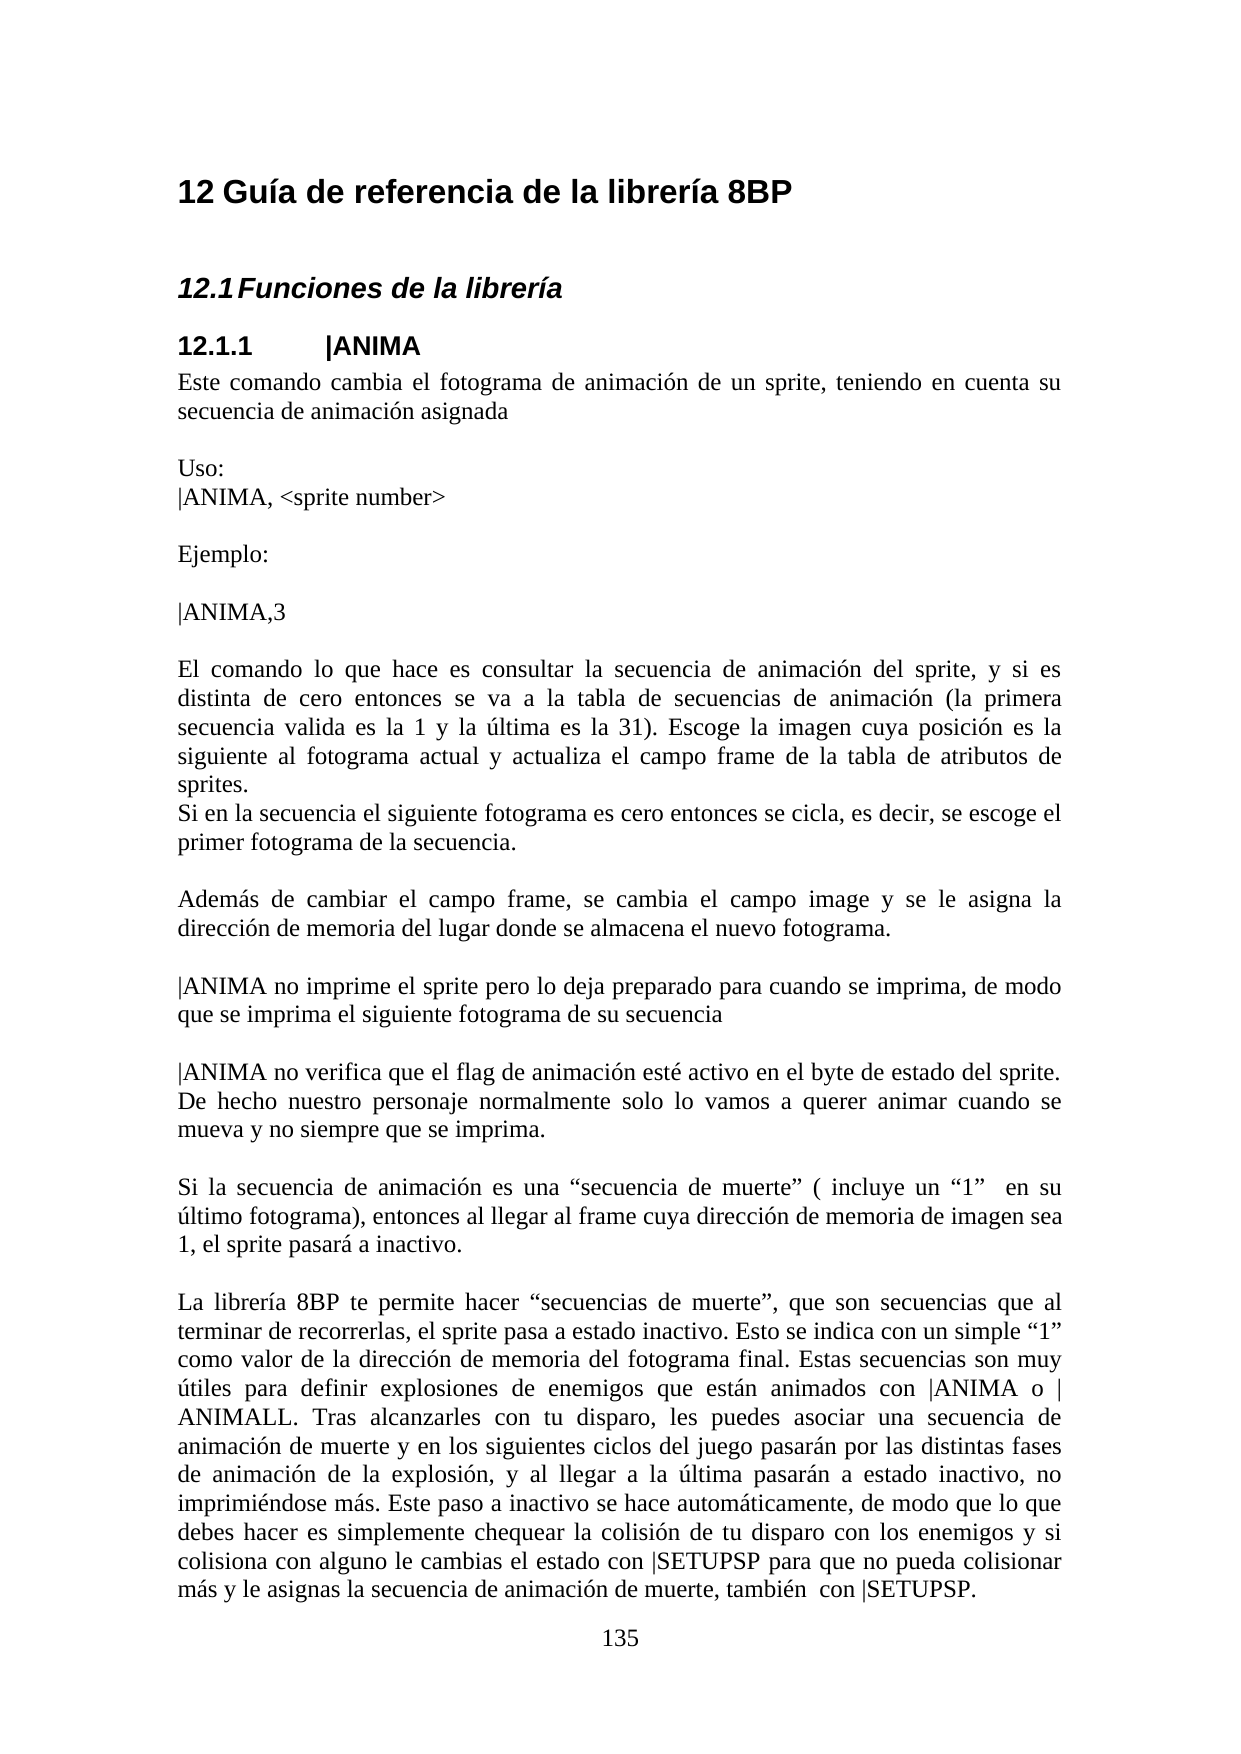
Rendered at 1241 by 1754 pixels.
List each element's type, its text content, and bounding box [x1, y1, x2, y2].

text Si en la secuencia el siguiente fotograma es cero entonces se cicla, es decir, se escoge el primer fotograma de la secuencia. [177, 798, 1063, 856]
text Además de cambiar el campo frame, se cambia el campo image y se le asigna la dirección de memoria del lugar donde se almacena el nuevo fotograma. [177, 884, 1063, 942]
subtitle Funciones de la librería [177, 271, 1063, 304]
text |ANIMA no imprime el sprite pero lo deja preparado para cuando se imprima, de modo que se imprima el siguiente fotograma de su secuencia [177, 971, 1063, 1028]
text Ejemplo: [177, 539, 1063, 568]
text La librería 8BP te permite hacer “secuencias de muerte”, que son secuencias que al terminar de recorrerlas, el sprite pasa a estado inactivo. Esto se indica con un simple “1” como valor de la dirección de memoria del fotograma final. Estas secuencias son muy útiles para definir explosiones de enemigos que están animados con |ANIMA o |ANIMALL. Tras alcanzarles con tu disparo, les puedes asociar una secuencia de animación de muerte y en los siguientes ciclos del juego pasarán por las distintas fases de animación de la explosión, y al llegar a la última pasarán a estado inactivo, no imprimiéndose más. Este paso a inactivo se hace automáticamente, de modo que lo que debes hacer es simplemente chequear la colisión de tu disparo con los enemigos y si colisiona con alguno le cambias el estado con |SETUPSP para que no pueda colisionar más y le asignas la secuencia de animación de muerte, también con |SETUPSP. [177, 1287, 1063, 1603]
text Si la secuencia de animación es una “secuencia de muerte” ( incluye un “1” en su último fotograma), entonces al llegar al frame cuya dirección de memoria de imagen sea 1, el sprite pasará a inactivo. [177, 1172, 1063, 1258]
text Uso: [177, 453, 1063, 482]
text El comando lo que hace es consultar la secuencia de animación del sprite, y si es distinta de cero entonces se va a la tabla de secuencias de animación (la primera secuencia valida es la 1 y la última es la 31). Escoge la imagen cuya posición es la siguiente al fotograma actual y actualiza el campo frame de la tabla de atributos de sprites. [177, 654, 1063, 798]
text |ANIMA no verifica que el flag de animación esté activo en el byte de estado del sprite. De hecho nuestro personaje normalmente solo lo vamos a querer animar cuando se mueva y no siempre que se imprima. [177, 1057, 1063, 1143]
text |ANIMA,3 [177, 597, 1063, 626]
text Este comando cambia el fotograma de animación de un sprite, teniendo en cuenta su secuencia de animación asignada [177, 367, 1063, 424]
text |ANIMA, <sprite number> [177, 482, 1063, 511]
subtitle |ANIMA [177, 329, 1063, 361]
subtitle Guía de referencia de la librería 8BP [177, 173, 1063, 211]
